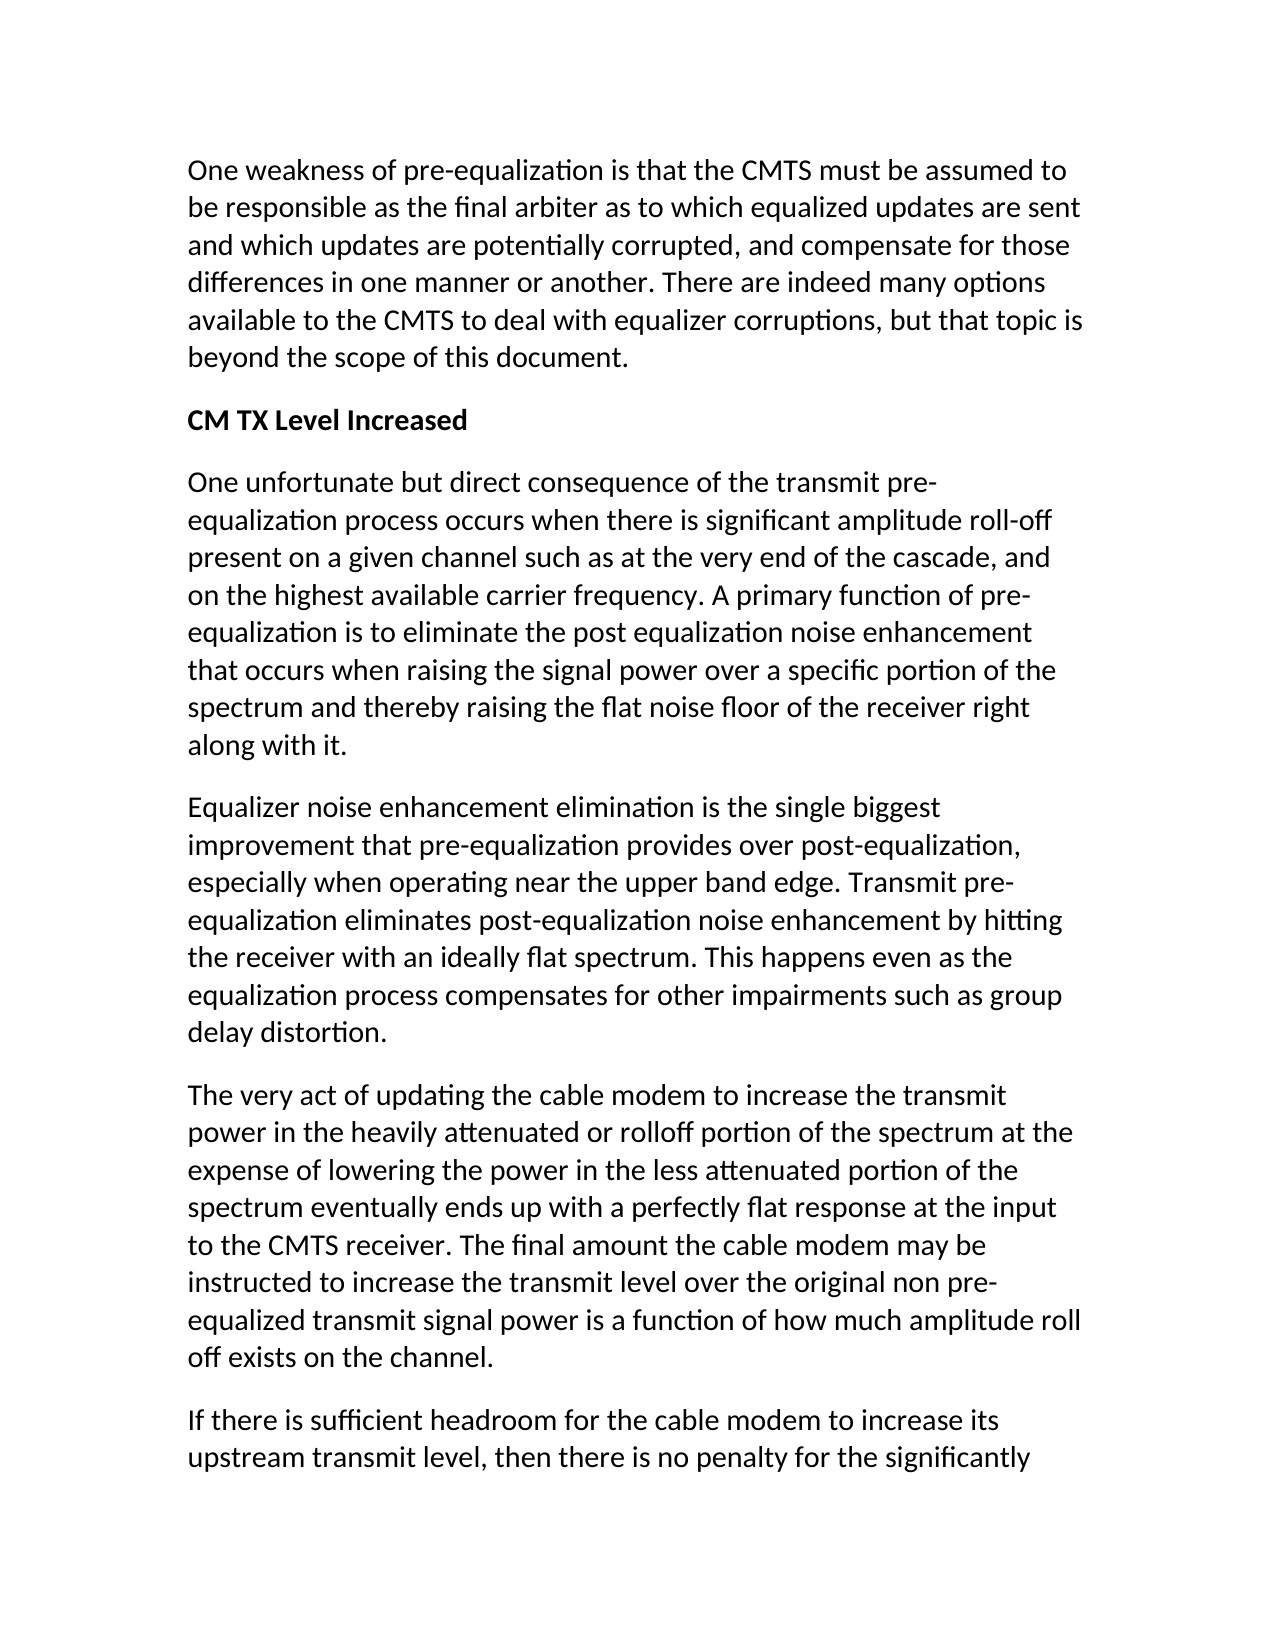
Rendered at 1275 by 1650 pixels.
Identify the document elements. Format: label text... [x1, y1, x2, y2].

text CM TX Level Increased [187, 400, 1087, 437]
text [187, 1400, 1087, 1475]
text One weakness of pre-equalization is that the CMTS must be assumed to be responsible as the final arbiter as to which equalized updates are sent and which updates are potentially corrupted, and compensate for those differences in one manner or another. There are indeed many options available to the CMTS to deal with equalizer corruptions, but that topic is beyond the scope of this document. [187, 150, 1087, 375]
text One unfortunate but direct consequence of the transmit pre-equalization process occurs when there is significant amplitude roll-off present on a given channel such as at the very end of the cascade, and on the highest available carrier frequency. A primary function of pre-equalization is to eliminate the post equalization noise enhancement that occurs when raising the signal power over a specific portion of the spectrum and thereby raising the flat noise floor of the receiver right along with it. [187, 462, 1087, 762]
text Equalizer noise enhancement elimination is the single biggest improvement that pre-equalization provides over post-equalization, especially when operating near the upper band edge. Transmit pre-equalization eliminates post-equalization noise enhancement by hitting the receiver with an ideally flat spectrum. This happens even as the equalization process compensates for other impairments such as group delay distortion. [187, 787, 1087, 1050]
text The very act of updating the cable modem to increase the transmit power in the heavily attenuated or rolloff portion of the spectrum at the expense of lowering the power in the less attenuated portion of the spectrum eventually ends up with a perfectly flat response at the input to the CMTS receiver. The final amount the cable modem may be instructed to increase the transmit level over the original non pre- equalized transmit signal power is a function of how much amplitude roll off exists on the channel. [187, 1075, 1087, 1375]
